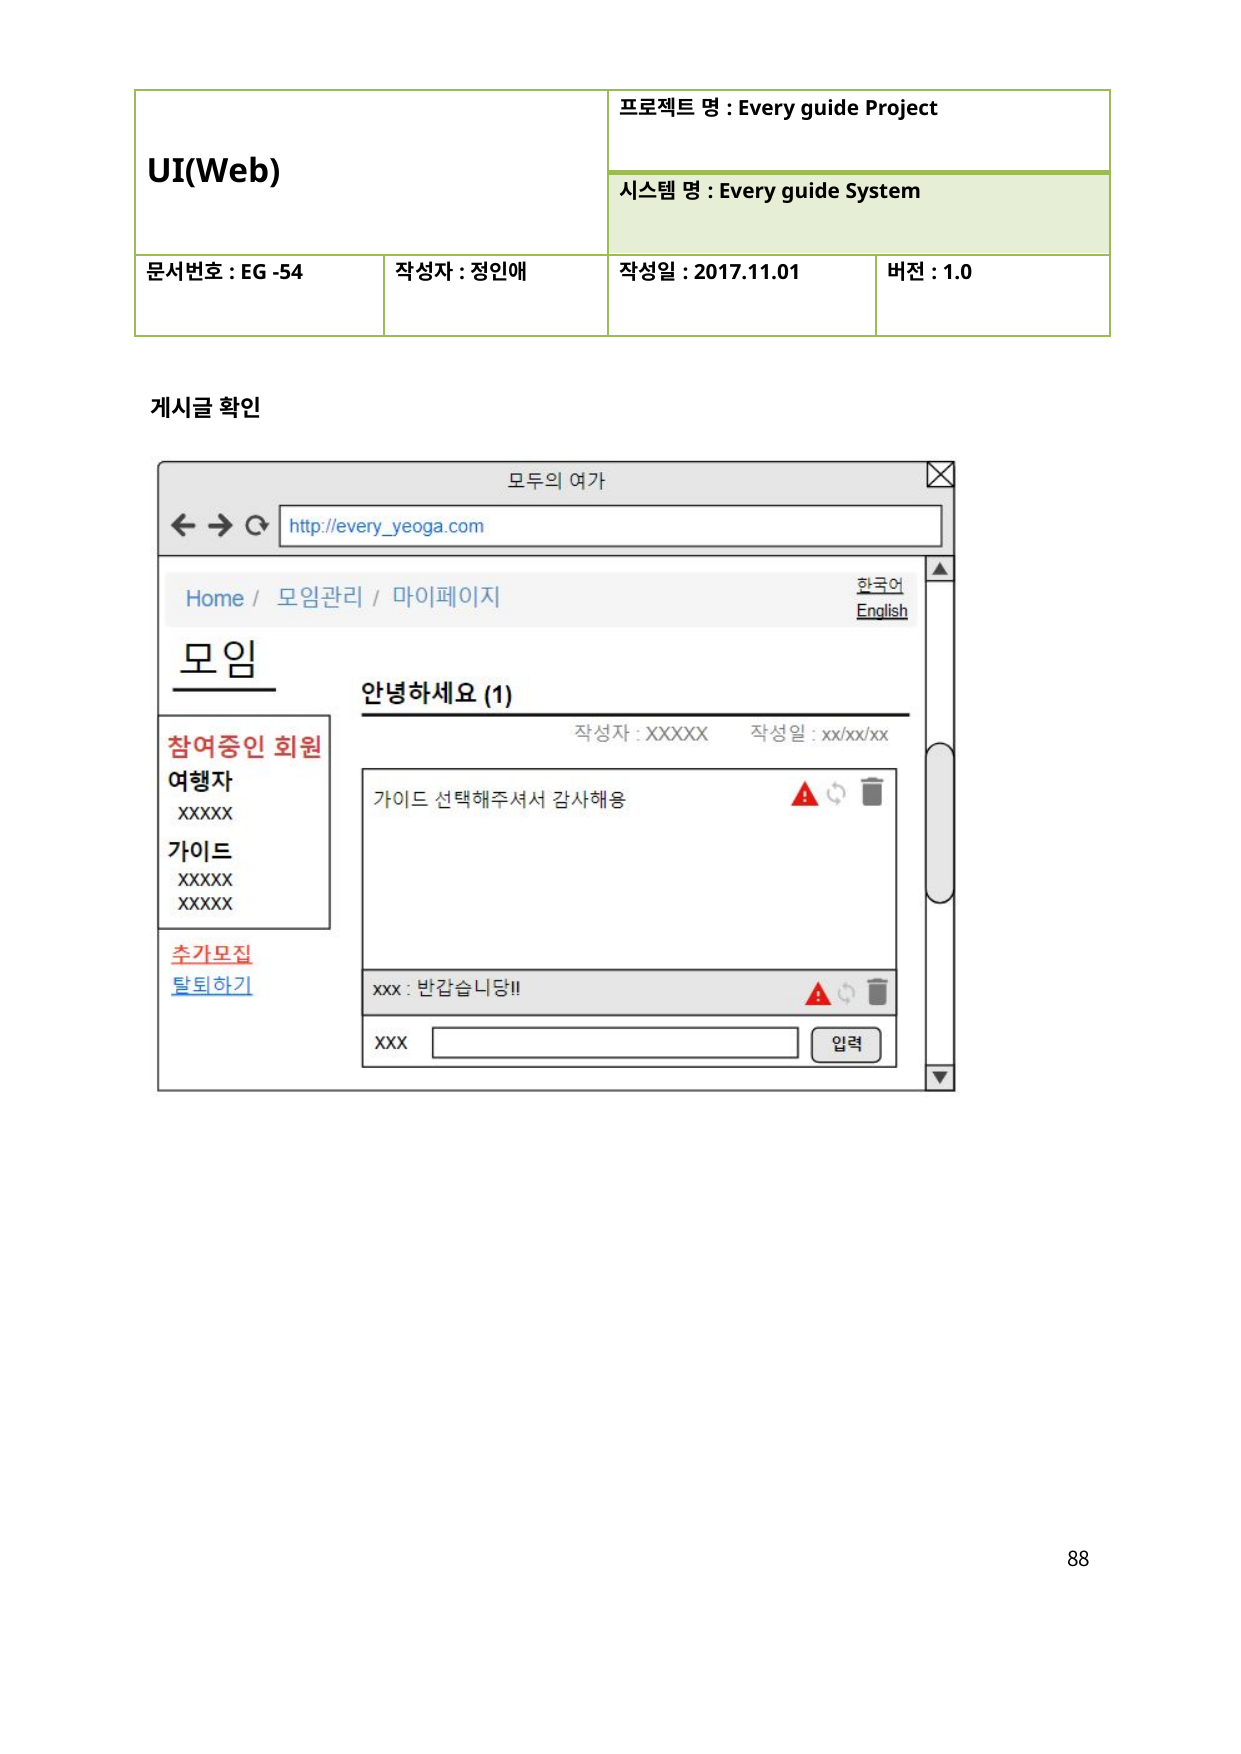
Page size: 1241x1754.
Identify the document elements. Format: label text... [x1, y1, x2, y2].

text 게시글 확인 [150, 389, 1090, 423]
picture [150, 456, 968, 1098]
